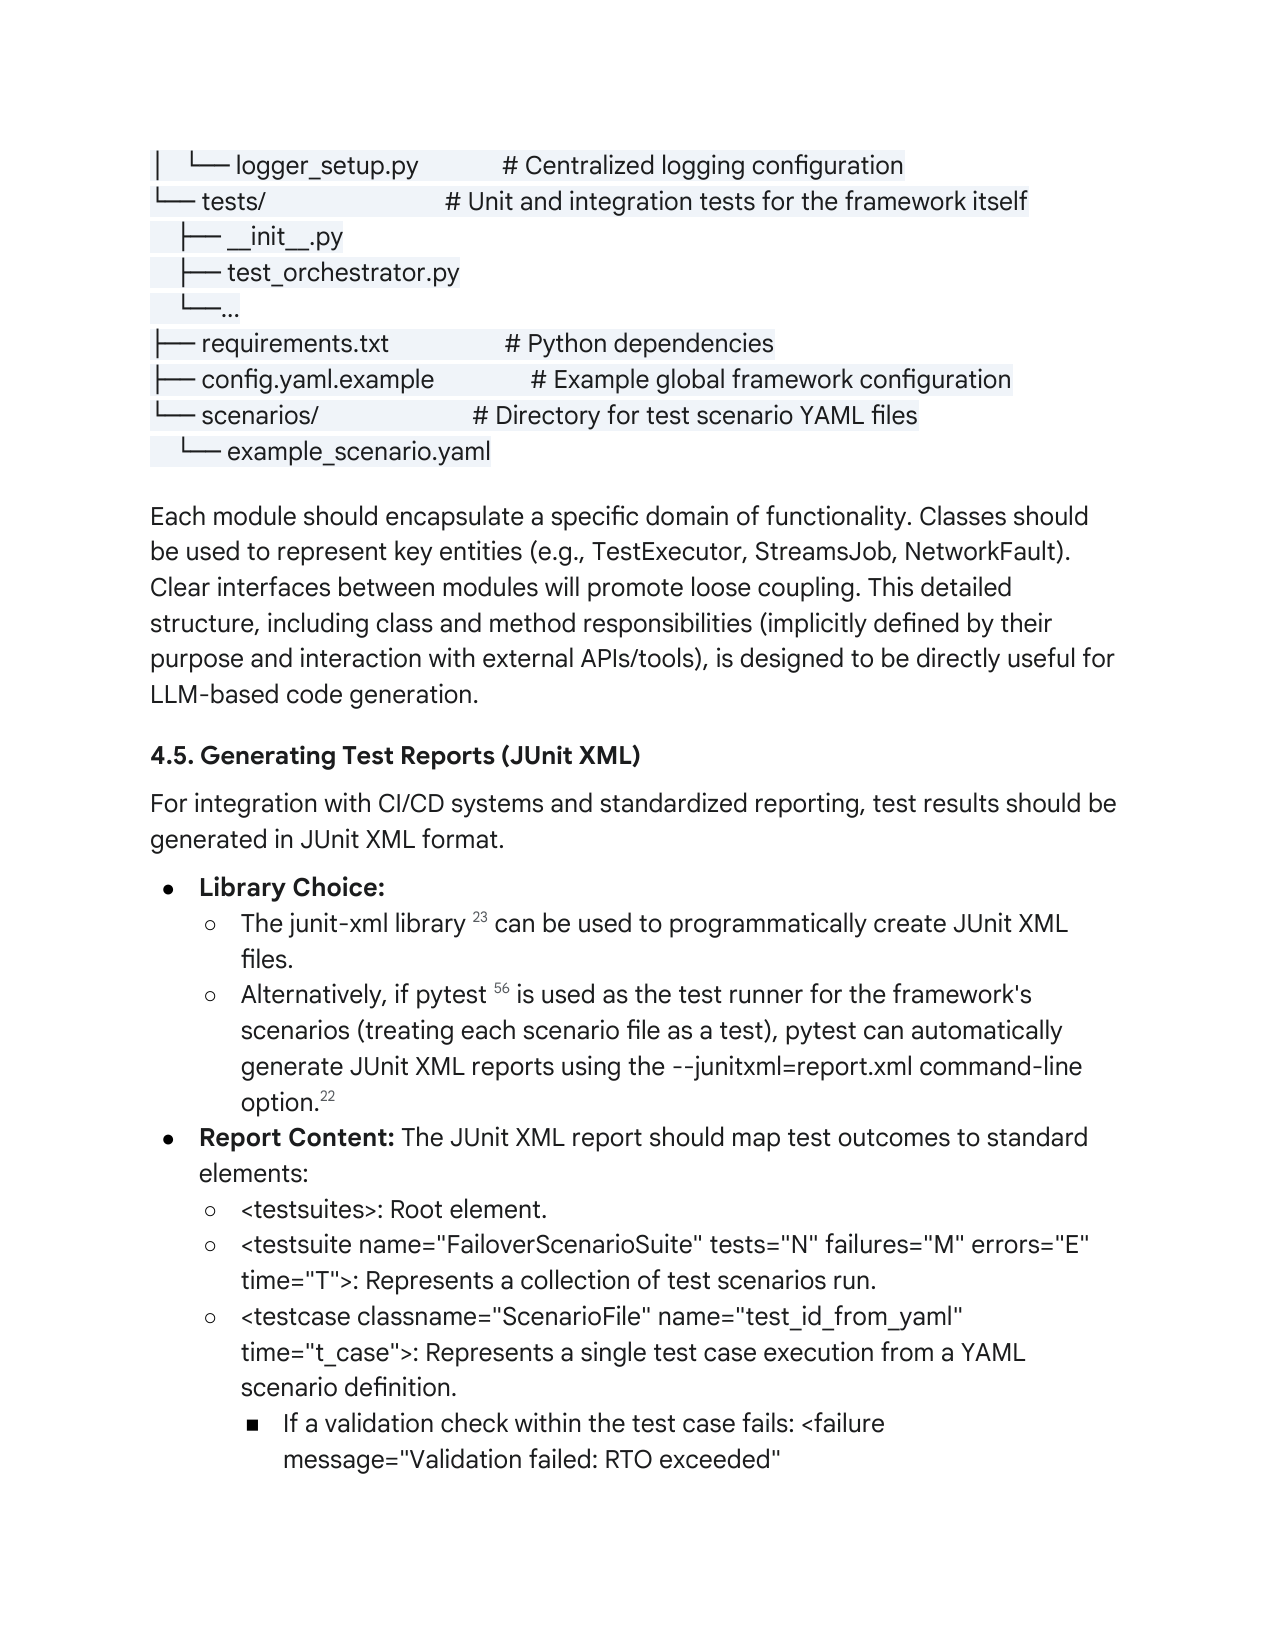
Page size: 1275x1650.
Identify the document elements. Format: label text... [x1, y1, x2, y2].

list Library Choice: [161, 872, 1125, 904]
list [245, 1408, 1125, 1475]
list <testsuites>: Root element. [203, 1194, 1125, 1225]
subtitle 4.5. Generating Test Reports (JUnit XML) [150, 740, 1125, 772]
text For integration with CI/CD systems and standardized reporting, test results should be generated in JUnit XML format. [150, 788, 1125, 856]
list Report Content: The JUnit XML report should map test outcomes to standard elements: [161, 1122, 1125, 1189]
text Each module should encapsulate a specific domain of functionality. Classes should be used to represent key entities (e.g., TestExecutor, StreamsJob, NetworkFault). Clear interfaces between modules will promote loose coupling. This detailed structure, including class and method responsibilities (implicitly defined by their purpose and interaction with external APIs/tools), is designed to be directly useful for LLM-based code generation. [150, 501, 1125, 711]
list The junit-xml library 23 can be used to programmatically create JUnit XML files. [203, 908, 1125, 975]
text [150, 150, 1125, 497]
list <testsuite name="FailoverScenarioSuite" tests="N" failures="M" errors="E" time="T">: Represents a collection of test scenarios run. [203, 1230, 1125, 1297]
list Alternatively, if pytest 56 is used as the test runner for the framework's scenarios (treating each scenario file as a test), pytest can automatically generate JUnit XML reports using the --junitxml=report.xml command-line option.22 [203, 979, 1125, 1118]
list <testcase classname="ScenarioFile" name="test_id_from_yaml" time="t_case">: Represents a single test case execution from a YAML scenario definition. [203, 1301, 1125, 1404]
